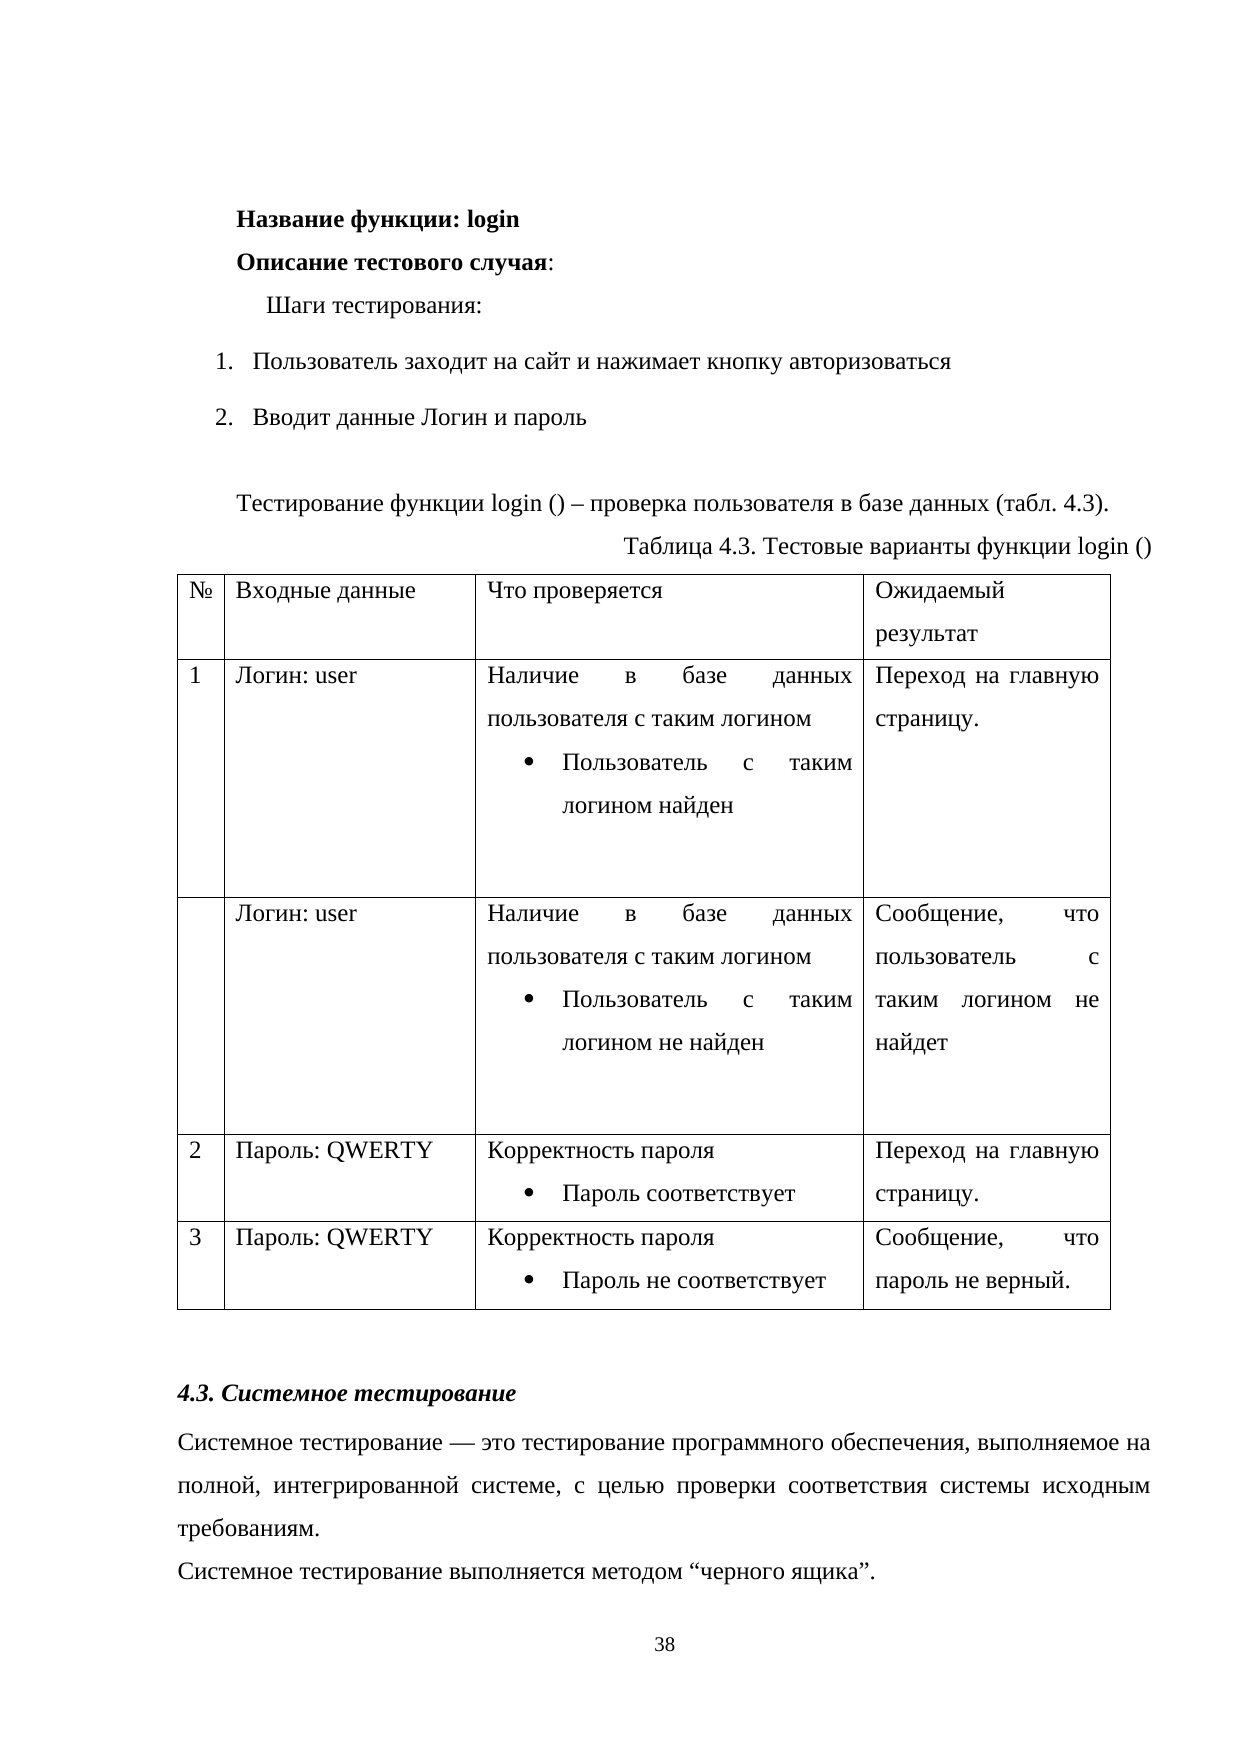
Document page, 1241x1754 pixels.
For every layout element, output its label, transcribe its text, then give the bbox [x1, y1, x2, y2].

table_header Ожидаемый результат [864, 575, 1110, 659]
table_cell 1 [178, 660, 224, 897]
table_cell Переход на главную страницу. [864, 660, 1110, 897]
table_cell Сообщение, что пароль не верный. [864, 1222, 1110, 1308]
table_header № [178, 575, 224, 659]
text Системное тестирование выполняется методом “черного ящика”. [177, 1556, 1152, 1585]
list Пользователь заходит на сайт и нажимает кнопку авторизоваться [215, 346, 1152, 375]
table_cell Сообщение, что пользователь с таким логином не найдет [864, 898, 1110, 1134]
table_header Что проверяется [476, 575, 863, 659]
list Вводит данные Логин и пароль [215, 402, 1152, 431]
table_cell Логин: user [225, 660, 475, 897]
table_cell Логин: user [225, 898, 475, 1134]
text Системное тестирование — это тестирование программного обеспечения, выполняемое на полной, интегрированной системе, с целью проверки соответствия системы исходным требованиям. [177, 1427, 1152, 1542]
table_cell Пароль: QWERTY [225, 1135, 475, 1221]
subtitle 4.3. Системное тестирование [177, 1378, 1152, 1406]
text Тестирование функции login () – проверка пользователя в базе данных (табл. 4.3). [177, 488, 1152, 517]
table_cell Переход на главную страницу. [864, 1135, 1110, 1221]
text Описание тестового случая: [177, 247, 1152, 276]
table_cell 2 [178, 1135, 224, 1221]
table_cell Пароль: QWERTY [225, 1222, 475, 1308]
text Название функции: login [177, 204, 1152, 233]
table_cell Наличие в базе данных пользователя с таким логином Пользователь с таким логином не найден [476, 898, 863, 1134]
table_cell [178, 898, 224, 1134]
table_header Входные данные [225, 575, 475, 659]
table_cell Наличие в базе данных пользователя с таким логином Пользователь с таким логином найден [476, 660, 863, 897]
table_cell Корректность пароля Пароль соответствует [476, 1135, 863, 1221]
text Шаги тестирования: [177, 291, 1152, 319]
table_cell Корректность пароля Пароль не соответствует [476, 1222, 863, 1308]
text Таблица 4.3. Тестовые варианты функции login () [177, 531, 1152, 560]
table_cell 3 [178, 1222, 224, 1308]
